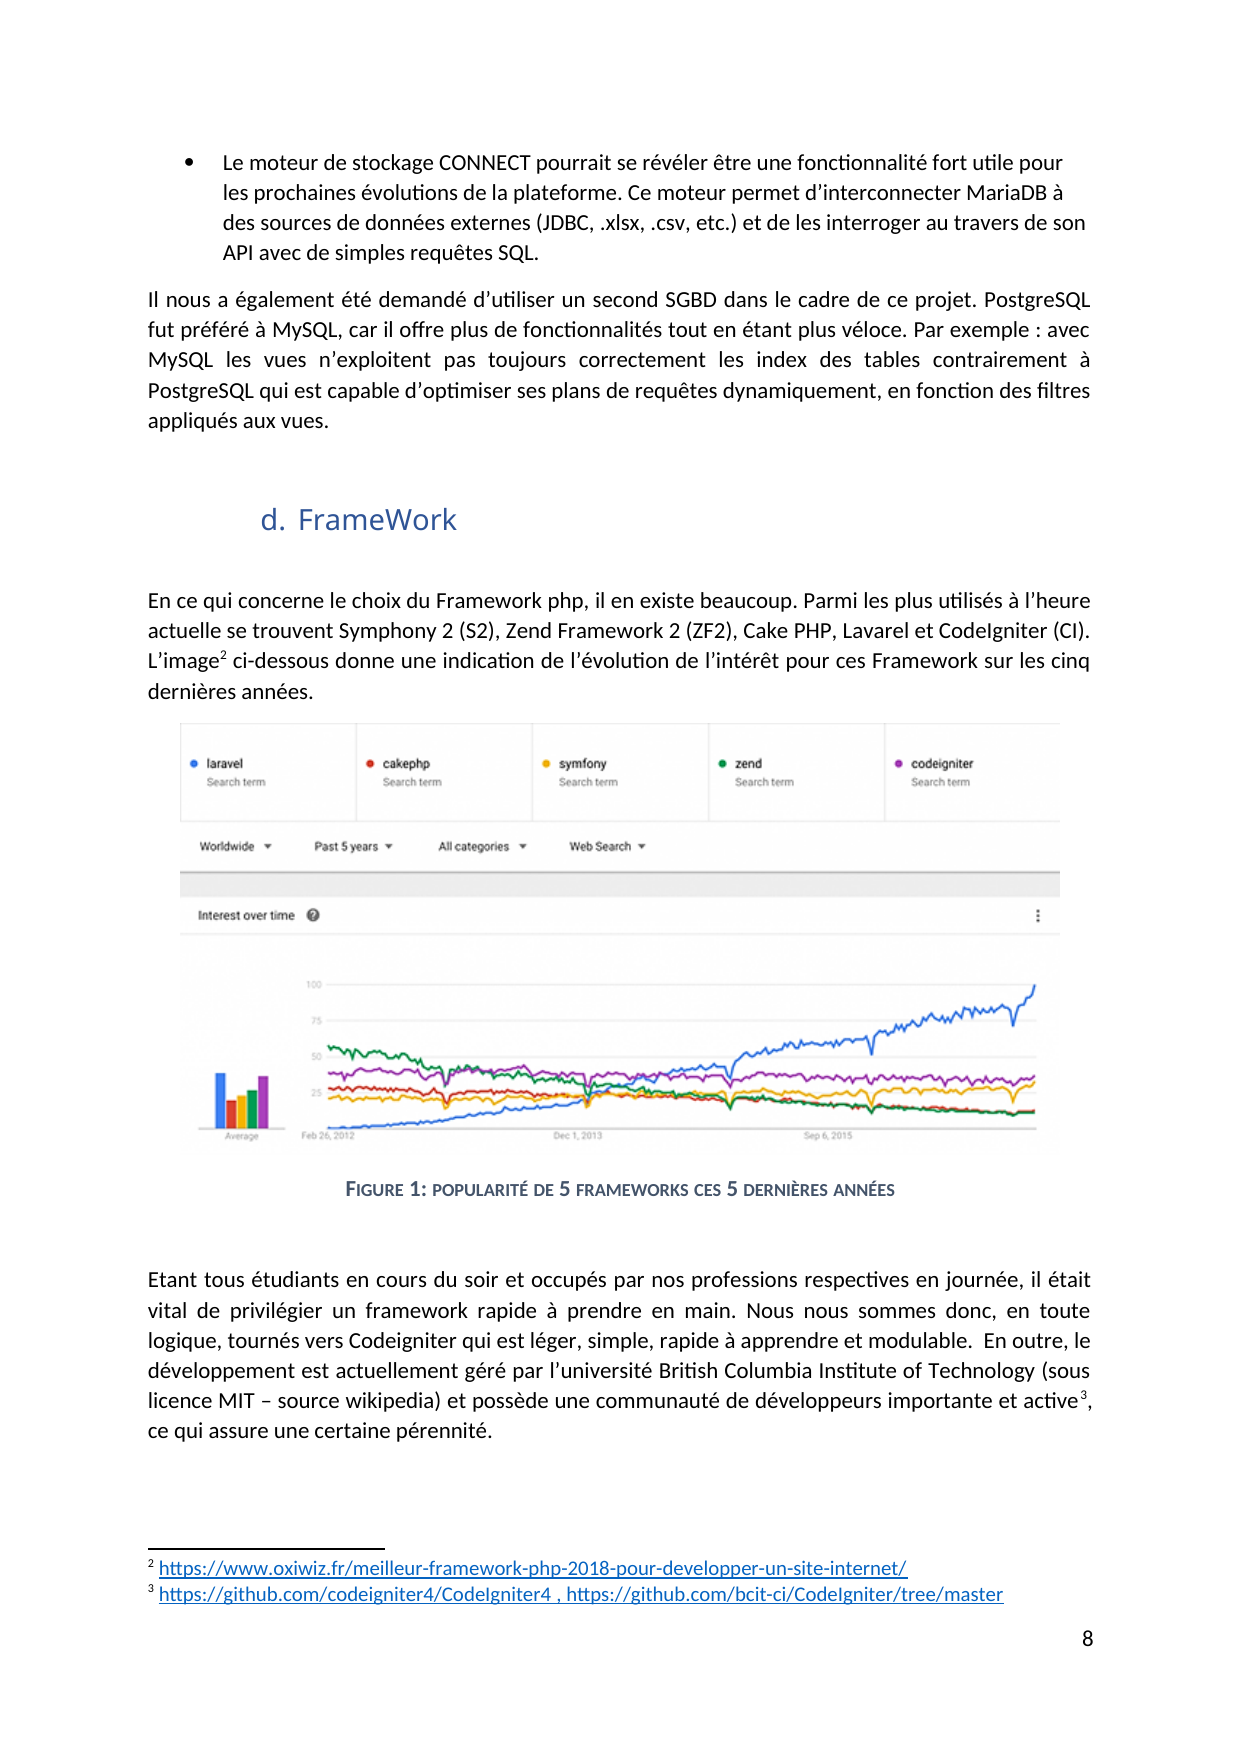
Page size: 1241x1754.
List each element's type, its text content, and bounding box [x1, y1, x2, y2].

list Le moteur de stockage CONNECT pourrait se révéler être une fonctionnalité fort utile pour les prochaines évolutions de la plateforme. Ce moteur permet d’interconnecter MariaDB à des sources de données externes (JDBC, .xlsx, .csv, etc.) et de les interroger au travers de son API avec de simples requêtes SQL. [185, 148, 1093, 266]
picture [180, 723, 1060, 1155]
subtitle FrameWork [260, 500, 1093, 539]
text Il nous a également été demandé d’utiliser un second SGBD dans le cadre de ce projet. PostgreSQL fut préféré à MySQL, car il offre plus de fonctionnalités tout en étant plus véloce. Par exemple : avec MySQL les vues n’exploitent pas toujours correctement les index des tables contrairement à PostgreSQL qui est capable d’optimiser ses plans de requêtes dynamiquement, en fonction des filtres appliqués aux vues. [148, 285, 1093, 434]
text Etant tous étudiants en cours du soir et occupés par nos professions respectives en journée, il était vital de privilégier un framework rapide à prendre en main. Nous nous sommes donc, en toute logique, tournés vers Codeigniter qui est léger, simple, rapide à apprendre et modulable. En outre, le développement est actuellement géré par l’université British Columbia Institute of Technology (sous licence MIT – source wikipedia) et possède une communauté de développeurs importante et active, ce qui assure une certaine pérennité. [148, 1266, 1093, 1445]
text En ce qui concerne le choix du Framework php, il en existe beaucoup. Parmi les plus utilisés à l’heure actuelle se trouvent Symphony 2 (S2), Zend Framework 2 (ZF2), Cake PHP, Lavarel et CodeIgniter (CI). L’image ci-dessous donne une indication de l’évolution de l’intérêt pour ces Framework sur les cinq dernières années. [148, 586, 1093, 705]
